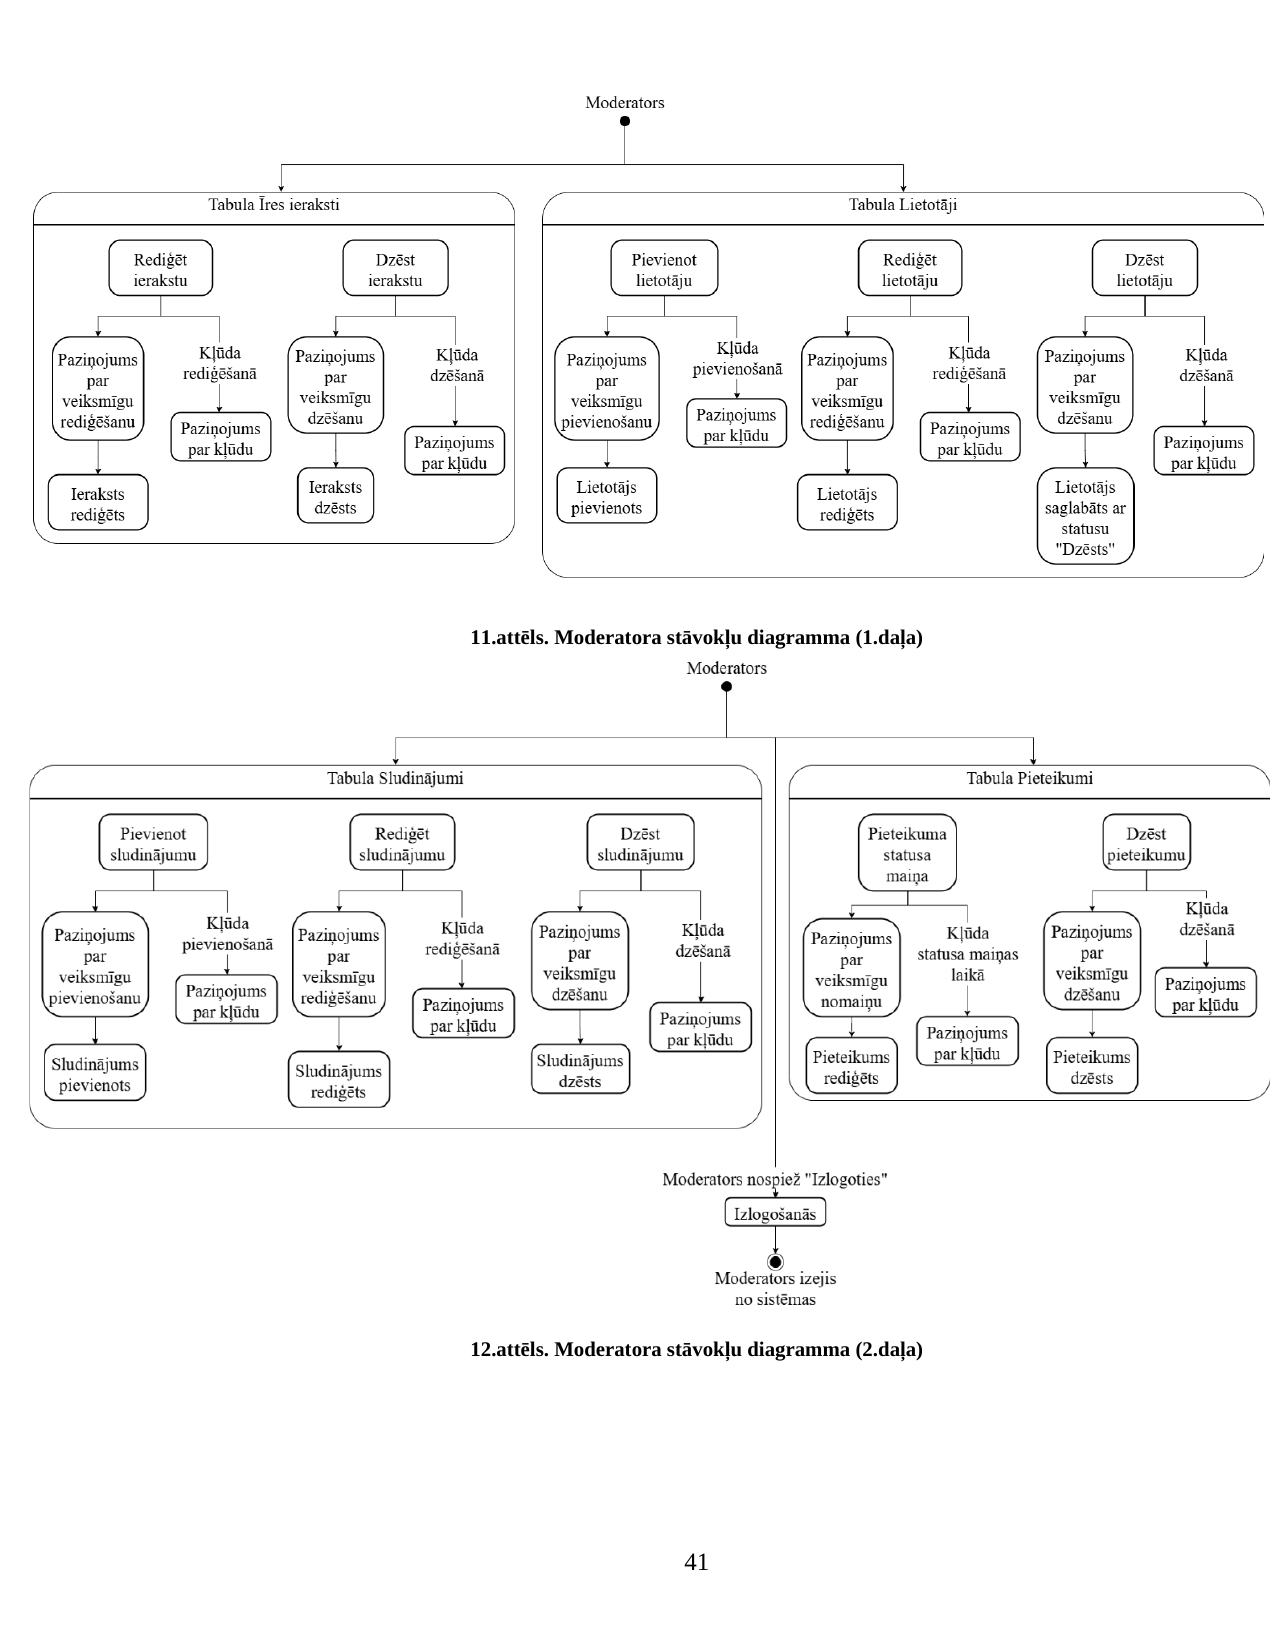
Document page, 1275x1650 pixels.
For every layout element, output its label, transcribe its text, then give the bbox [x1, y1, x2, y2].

text 12.attēls. Moderatora stāvokļu diagramma (2.daļa) [148, 1313, 1157, 1361]
picture [29, 654, 1270, 1313]
picture [33, 88, 1264, 578]
text 11.attēls. Moderatora stāvokļu diagramma (1.daļa) [148, 625, 1157, 649]
